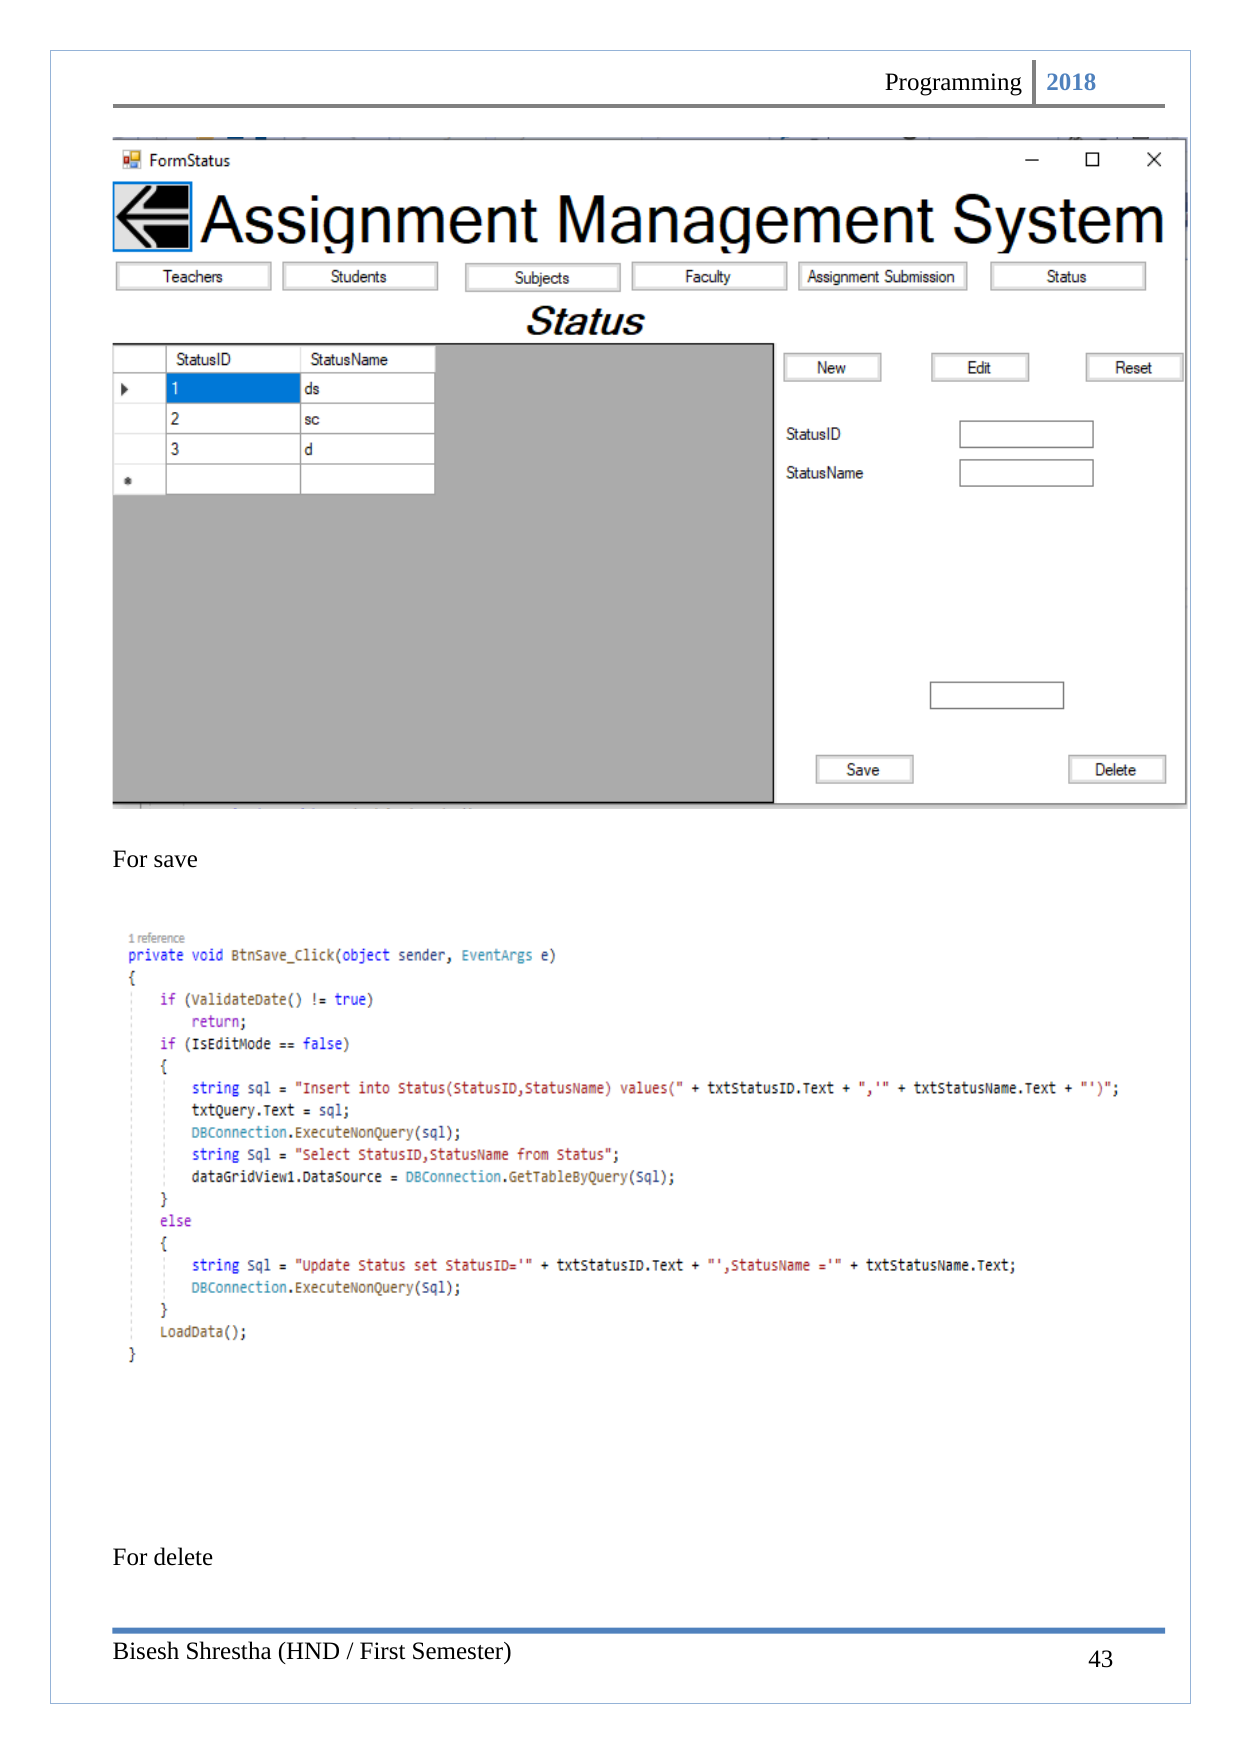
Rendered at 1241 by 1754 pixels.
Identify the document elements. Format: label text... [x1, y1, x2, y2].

text For delete [112, 1542, 1165, 1571]
picture [112, 908, 1144, 1379]
picture [112, 137, 1188, 809]
text For save [112, 844, 1165, 873]
